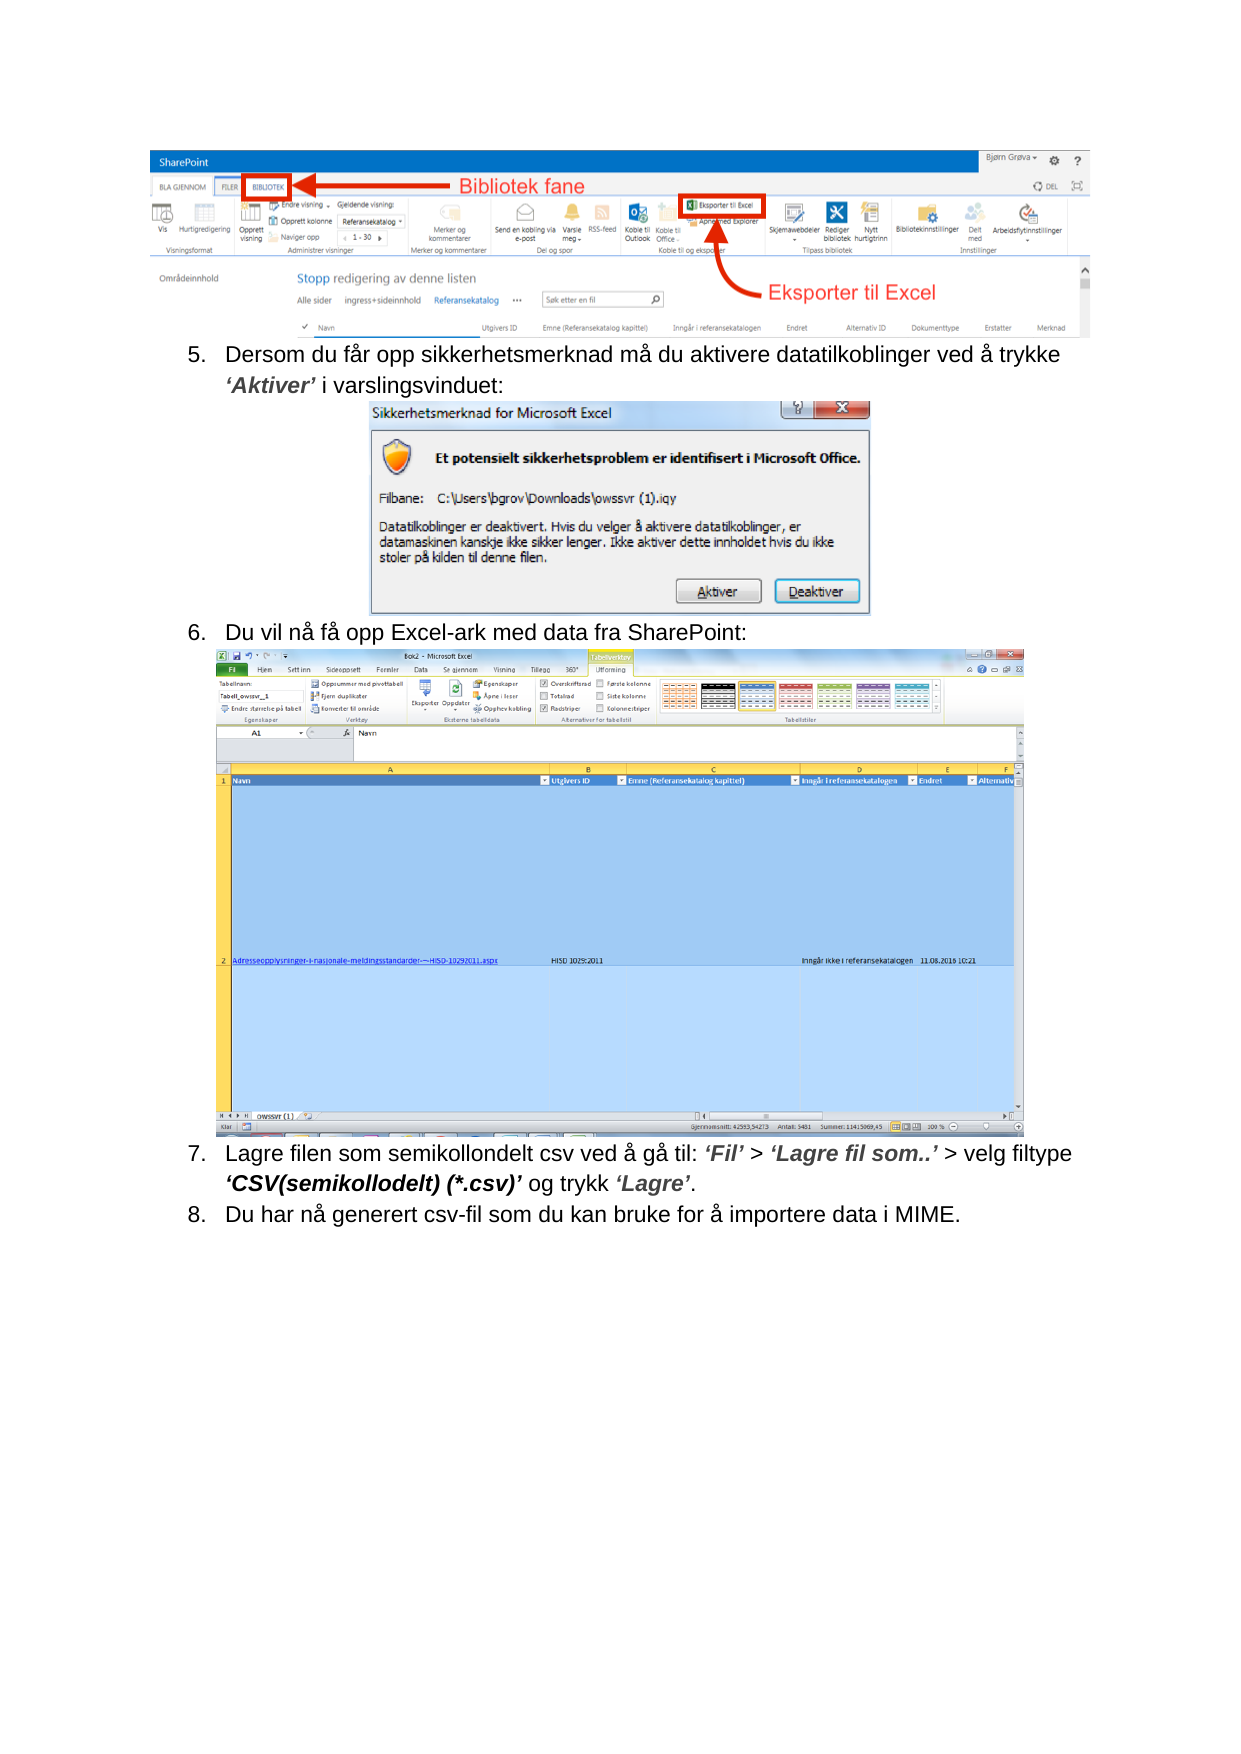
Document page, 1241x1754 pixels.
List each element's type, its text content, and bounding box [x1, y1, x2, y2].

picture [368, 401, 872, 616]
list Du vil nå få opp Excel-ark med data fra SharePoint: [187, 619, 1090, 646]
list Dersom du får opp sikkerhetsmerknad må du aktivere datatilkoblinger ved å trykke ‘Aktiver’ i varslingsvinduet: [187, 341, 1090, 398]
picture [150, 150, 1091, 338]
picture [216, 649, 1024, 1137]
list Lagre filen som semikollondelt csv ved å gå til: ‘Fil’ > ‘Lagre fil som..’ > velg filtype ‘CSV(semikollodelt) (*.csv)’ og trykk ‘Lagre’. [187, 1140, 1090, 1197]
list Du har nå generert csv-fil som du kan bruke for å importere data i MIME. [187, 1201, 1090, 1227]
